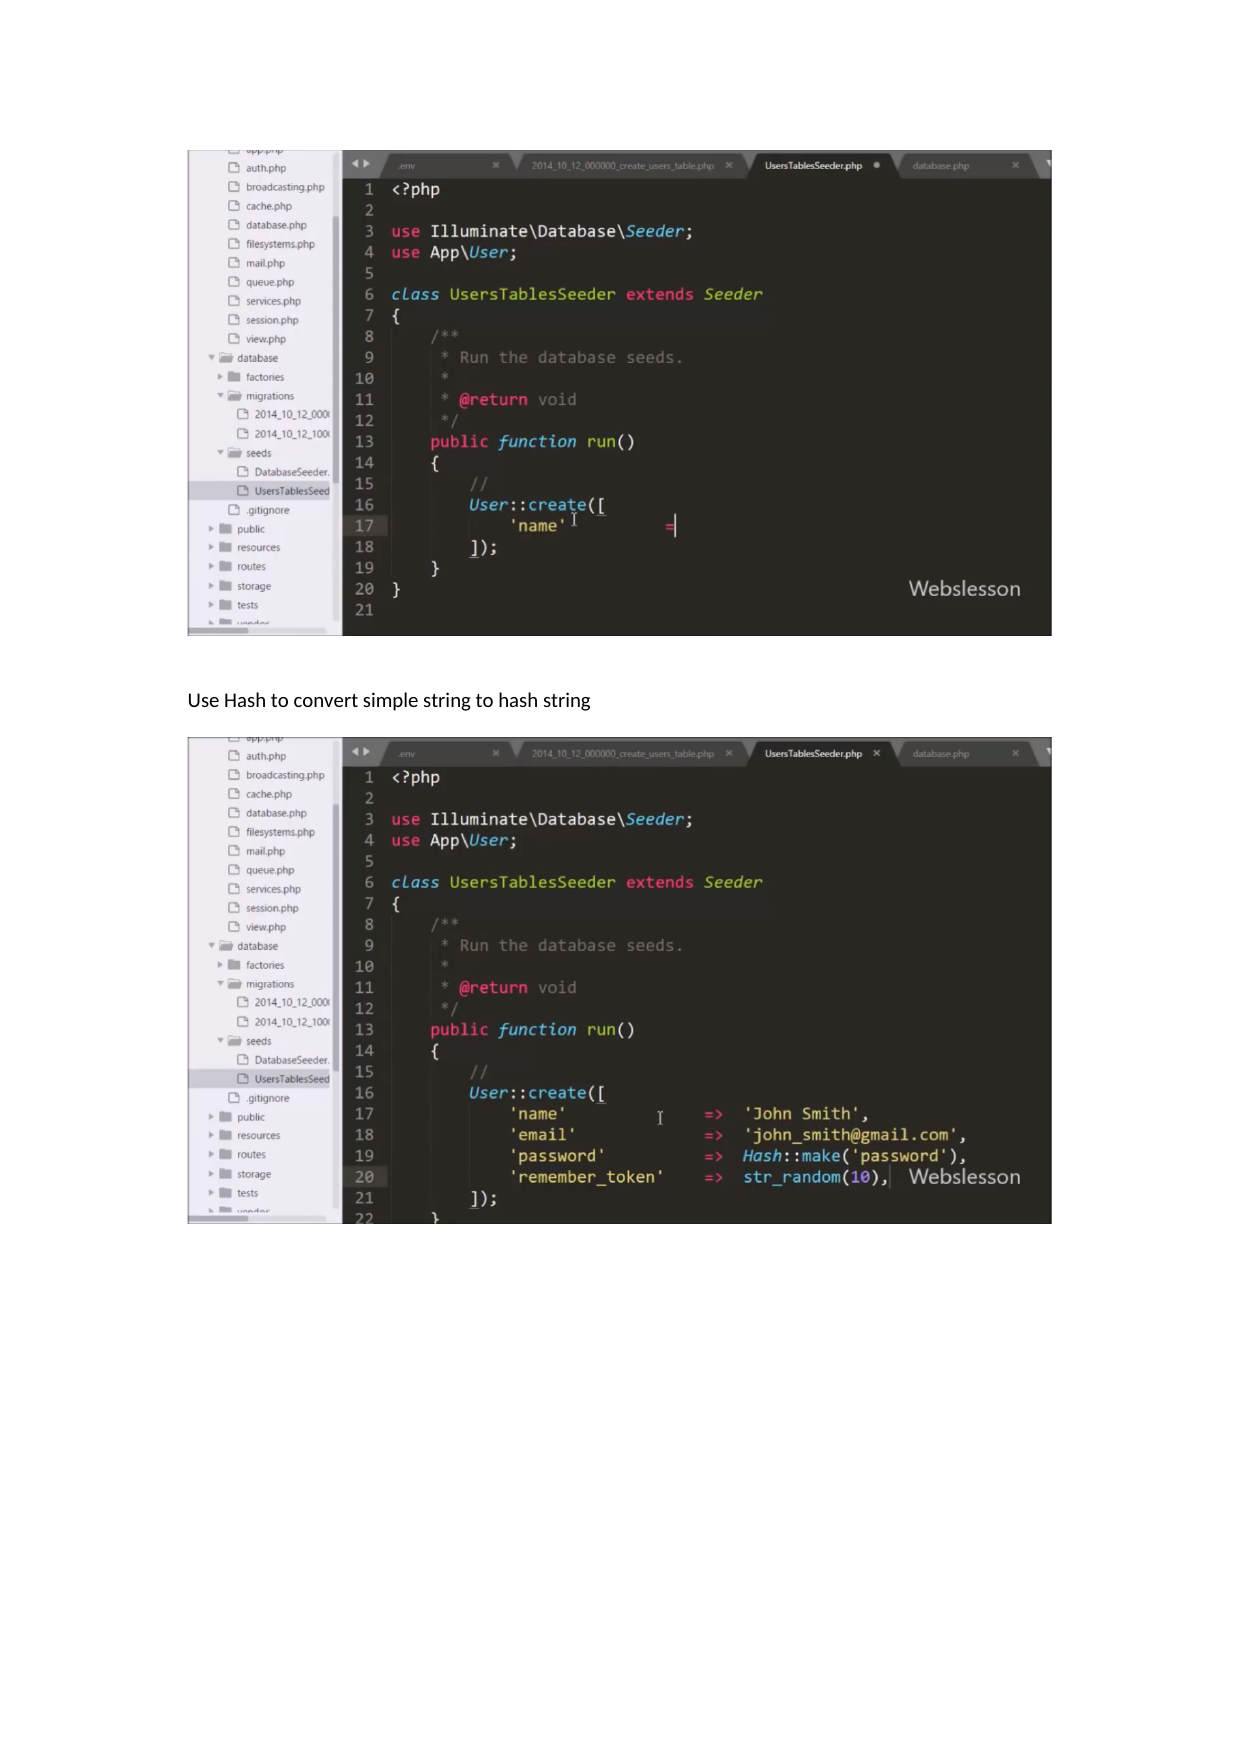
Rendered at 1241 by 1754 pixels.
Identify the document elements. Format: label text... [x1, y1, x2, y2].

text Use Hash to convert simple string to hash string [187, 687, 1053, 712]
picture [187, 737, 1052, 1224]
picture [187, 150, 1052, 636]
